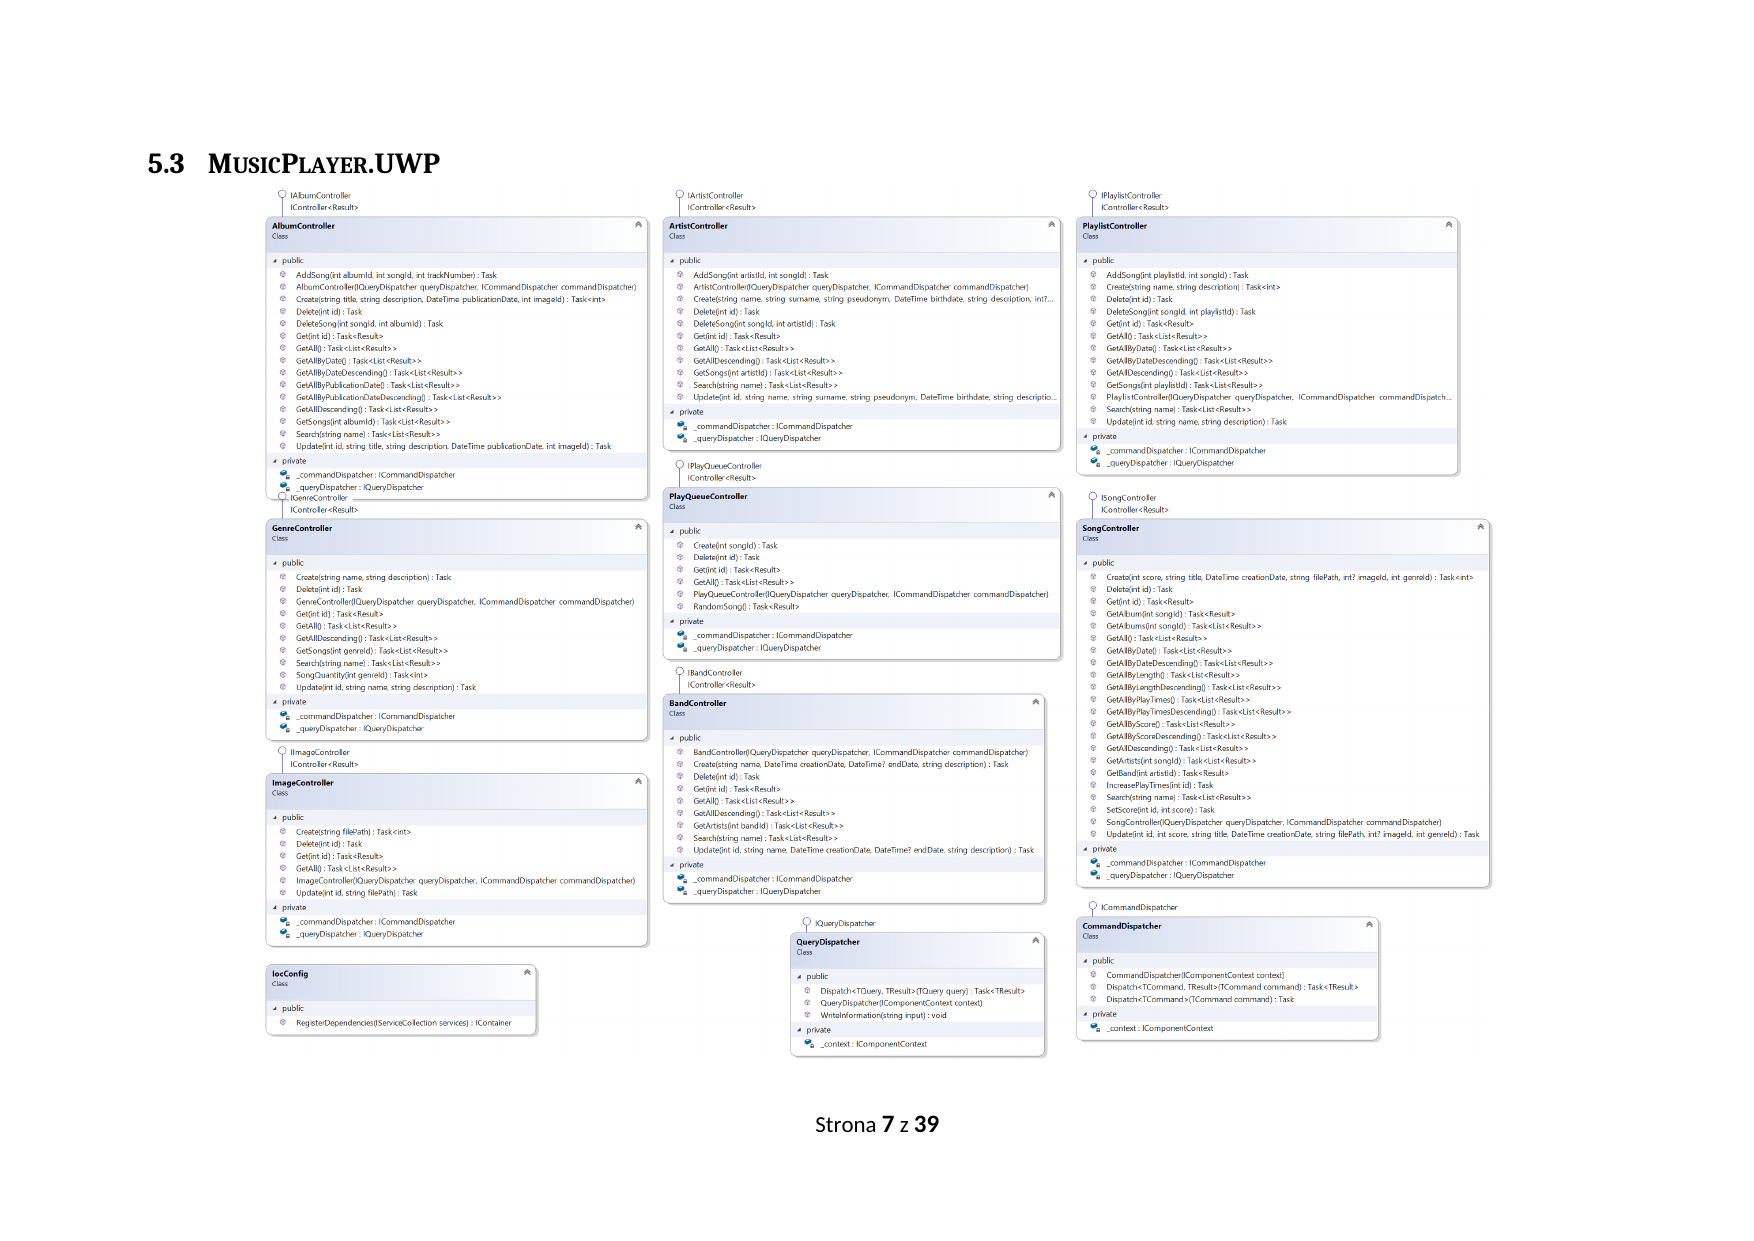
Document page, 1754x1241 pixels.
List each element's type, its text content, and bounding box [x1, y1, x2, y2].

picture [259, 183, 1495, 1062]
subtitle MusicPlayer.UWP [148, 148, 1606, 181]
